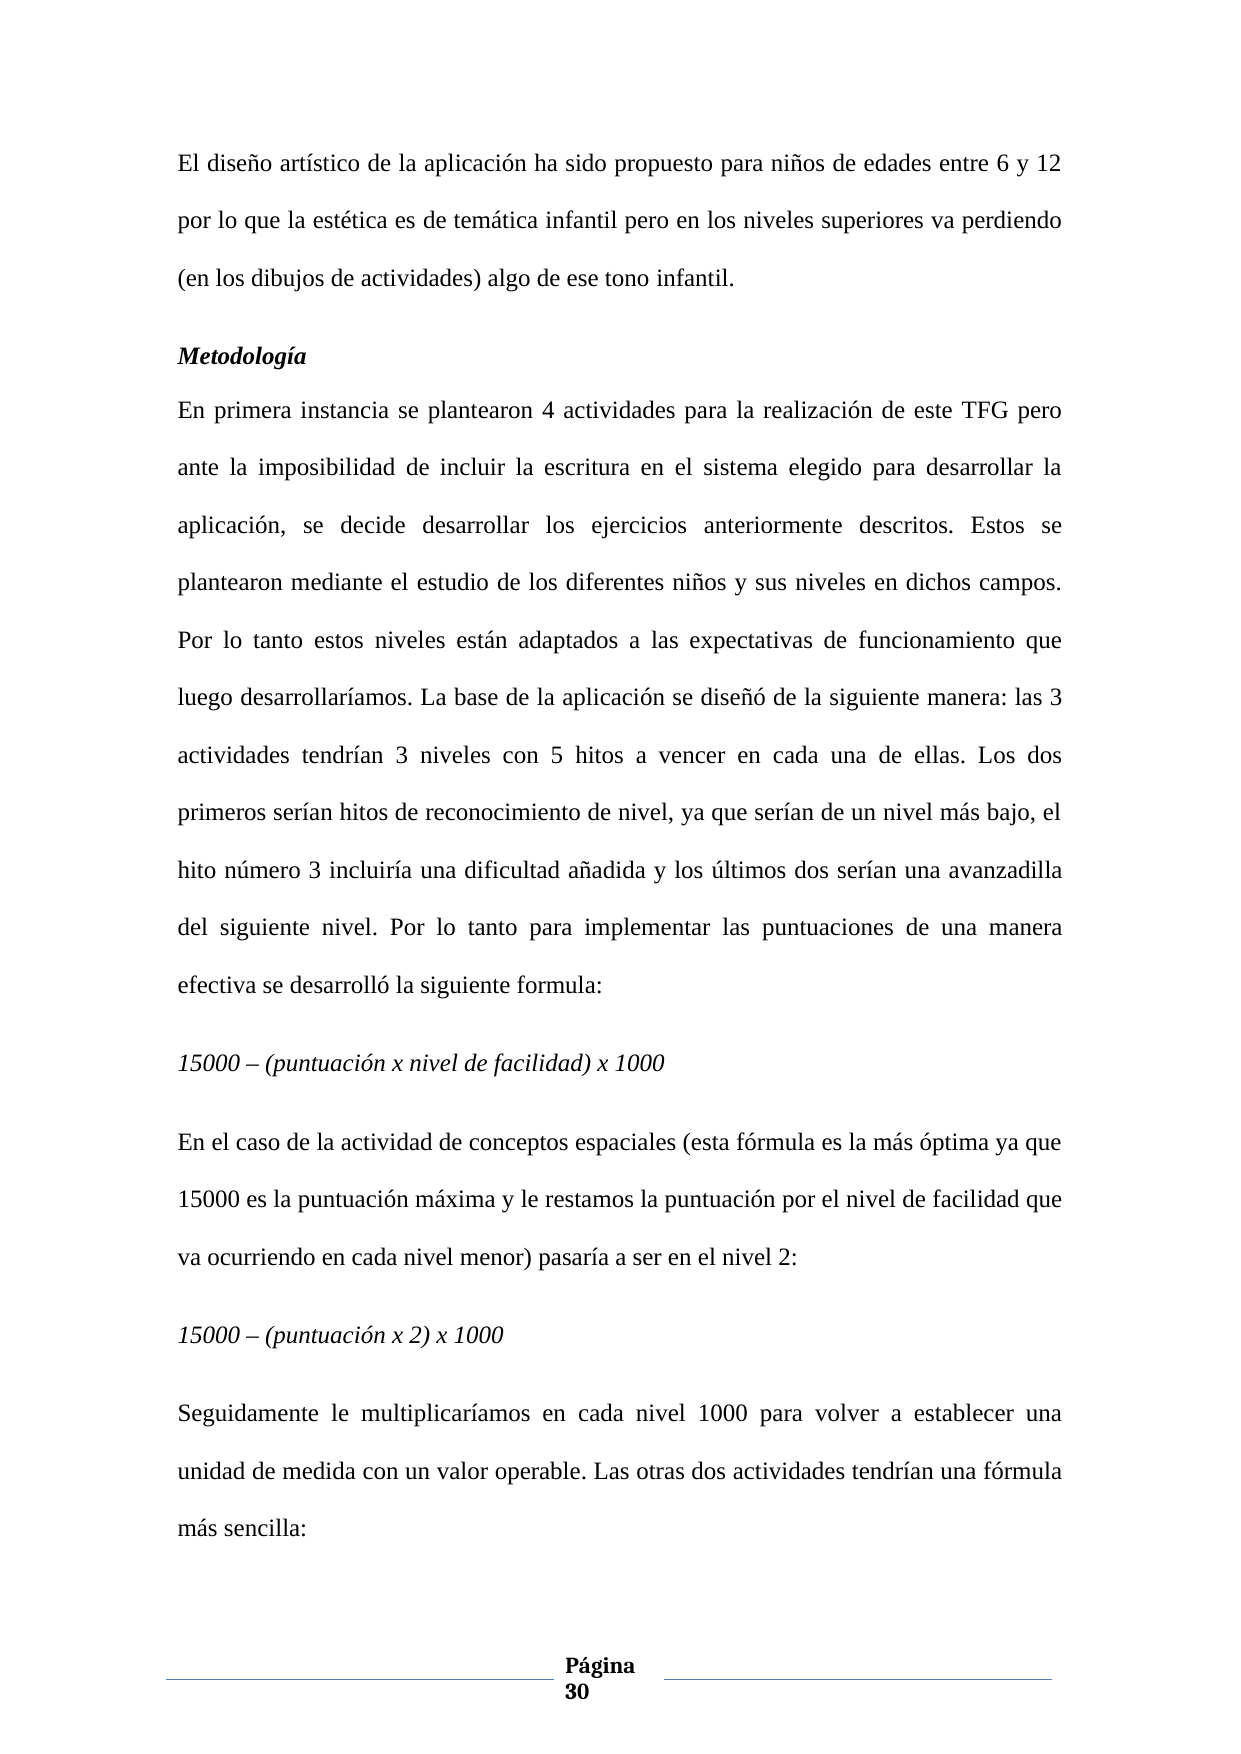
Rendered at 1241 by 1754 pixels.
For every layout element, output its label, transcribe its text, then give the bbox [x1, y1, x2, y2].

text 15000 – (puntuación x 2) x 1000 [177, 1320, 1063, 1349]
text El diseño artístico de la aplicación ha sido propuesto para niños de edades entre 6 y 12 por lo que la estética es de temática infantil pero en los niveles superiores va perdiendo (en los dibujos de actividades) algo de ese tono infantil. [177, 148, 1063, 291]
text En el caso de la actividad de conceptos espaciales (esta fórmula es la más óptima ya que 15000 es la puntuación máxima y le restamos la puntuación por el nivel de facilidad que va ocurriendo en cada nivel menor) pasaría a ser en el nivel 2: [177, 1127, 1063, 1270]
text Metodología [177, 341, 1063, 370]
text En primera instancia se plantearon 4 actividades para la realización de este TFG pero ante la imposibilidad de incluir la escritura en el sistema elegido para desarrollar la aplicación, se decide desarrollar los ejercicios anteriormente descritos. Estos se plantearon mediante el estudio de los diferentes niños y sus niveles en dichos campos. Por lo tanto estos niveles están adaptados a las expectativas de funcionamiento que luego desarrollaríamos. La base de la aplicación se diseñó de la siguiente manera: las 3 actividades tendrían 3 niveles con 5 hitos a vencer en cada una de ellas. Los dos primeros serían hitos de reconocimiento de nivel, ya que serían de un nivel más bajo, el hito número 3 incluiría una dificultad añadida y los últimos dos serían una avanzadilla del siguiente nivel. Por lo tanto para implementar las puntuaciones de una manera efectiva se desarrolló la siguiente formula: [177, 395, 1063, 999]
text 15000 – (puntuación x nivel de facilidad) x 1000 [177, 1048, 1063, 1077]
text Seguidamente le multiplicaríamos en cada nivel 1000 para volver a establecer una unidad de medida con un valor operable. Las otras dos actividades tendrían una fórmula más sencilla: [177, 1398, 1063, 1542]
